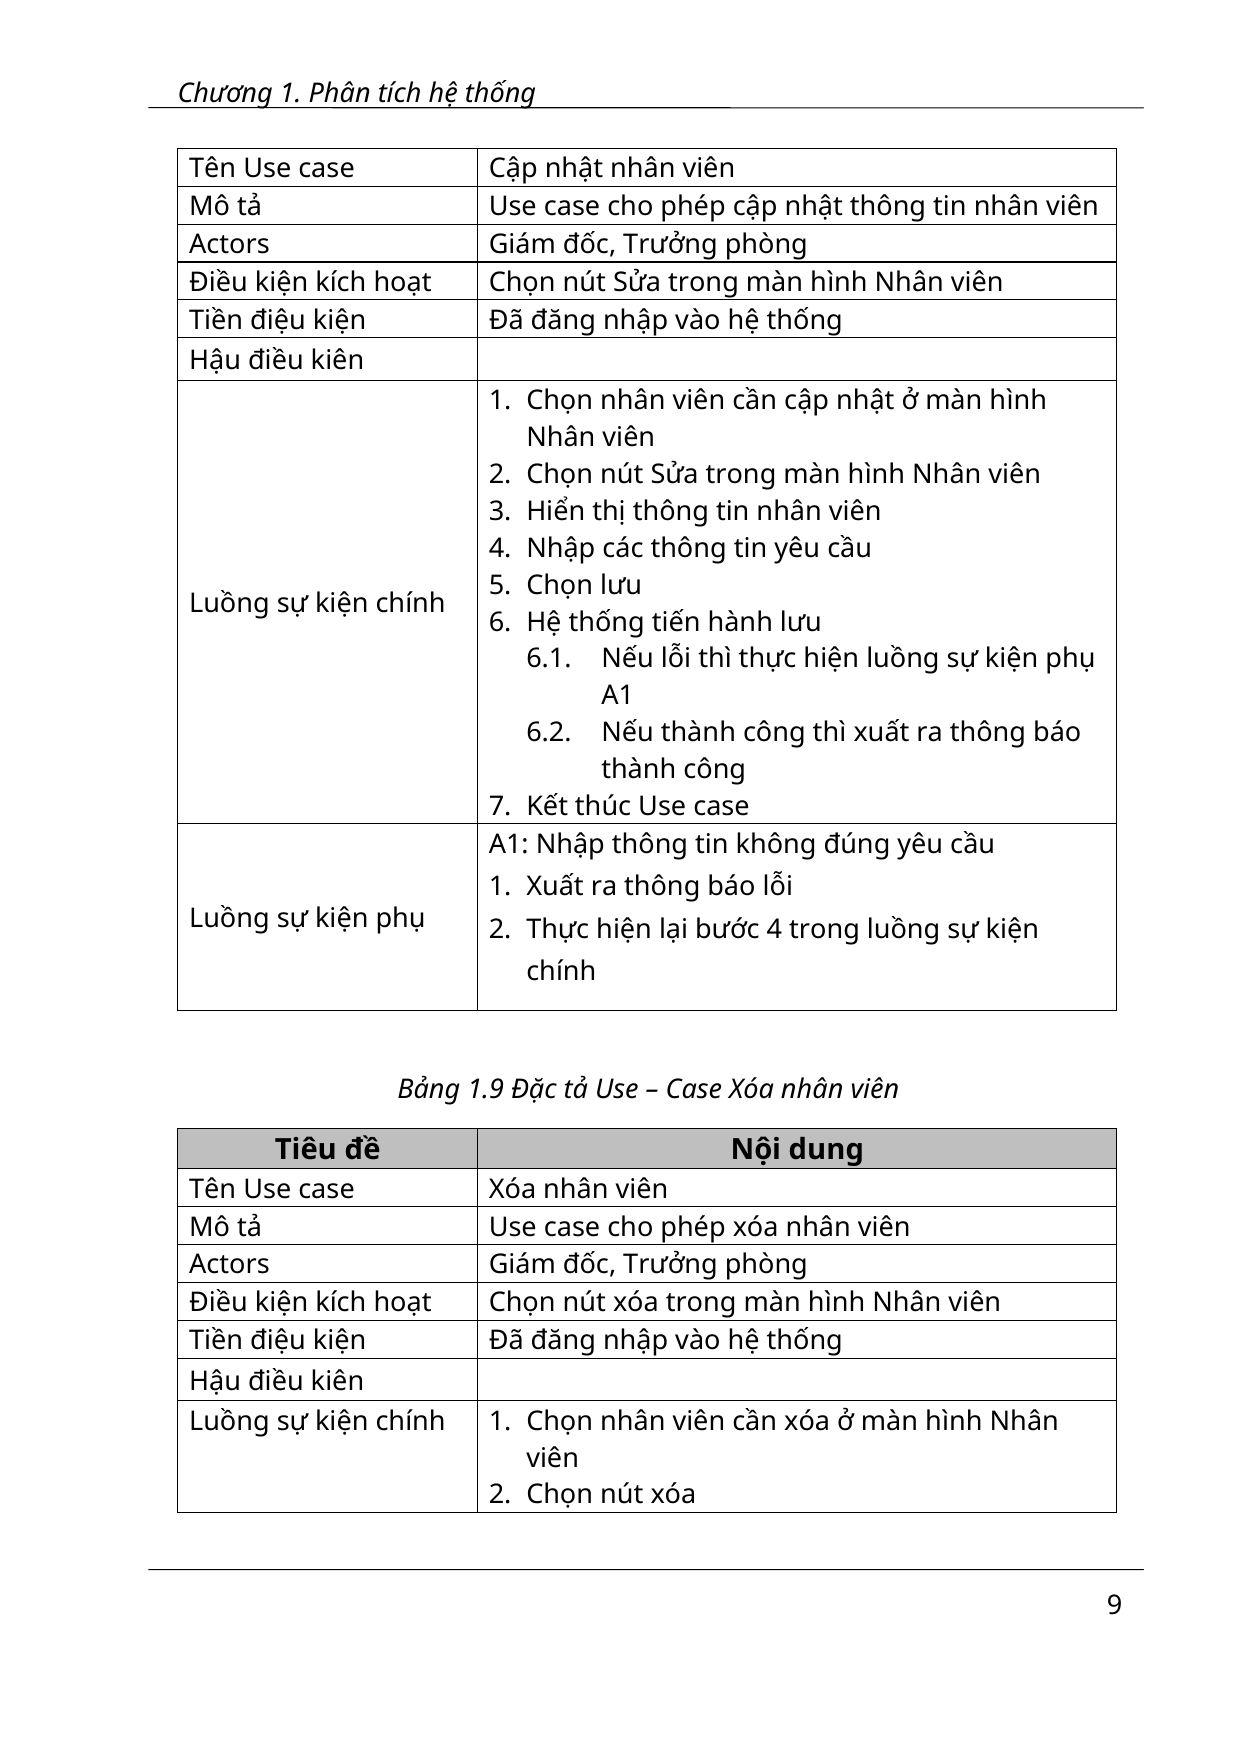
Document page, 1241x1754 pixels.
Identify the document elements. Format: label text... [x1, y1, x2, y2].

table_cell Tên Use case [178, 1169, 477, 1206]
table_cell Giám đốc, Trưởng phòng [478, 1245, 1116, 1282]
table_cell Mô tả [178, 1207, 477, 1244]
text Bảng 1.9 Đặc tả Use – Case Xóa nhân viên [177, 1070, 1122, 1107]
table_cell Luồng sự kiện chính [178, 1401, 477, 1512]
table_cell Đã đăng nhập vào hệ thống [478, 1321, 1116, 1358]
table_cell Tiền điệu kiện [178, 300, 477, 337]
table_cell Điều kiện kích hoạt [178, 1283, 477, 1320]
table_cell Tên Use case [178, 149, 477, 186]
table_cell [478, 1401, 1116, 1512]
table_cell Actors [178, 1245, 477, 1282]
table_header Nội dung [478, 1129, 1116, 1168]
table_cell Luồng sự kiện phụ [178, 824, 477, 1009]
table_cell Mô tả [178, 187, 477, 223]
table_cell Chọn nút xóa trong màn hình Nhân viên [478, 1283, 1116, 1320]
table_cell [478, 338, 1116, 380]
table_cell Điều kiện kích hoạt [178, 263, 477, 299]
table_cell Xóa nhân viên [478, 1169, 1116, 1206]
table_cell Tiền điệu kiện [178, 1321, 477, 1358]
table_header Tiêu đề [178, 1129, 477, 1168]
table_cell Hậu điều kiên [178, 1359, 477, 1400]
table_cell [478, 1359, 1116, 1400]
table_cell Cập nhật nhân viên [478, 149, 1116, 186]
table_cell Chọn nút Sửa trong màn hình Nhân viên [478, 263, 1116, 299]
table_cell Use case cho phép xóa nhân viên [478, 1207, 1116, 1244]
table_cell Hậu điều kiên [178, 338, 477, 380]
table_cell A1: Nhập thông tin không đúng yêu cầu Xuất ra thông báo lỗi Thực hiện lại bước 4 trong luồng sự kiện chính [478, 824, 1116, 1009]
table_cell Đã đăng nhập vào hệ thống [478, 300, 1116, 337]
table_cell Luồng sự kiện chính [178, 381, 477, 823]
table_cell Use case cho phép cập nhật thông tin nhân viên [478, 187, 1116, 223]
table_cell Chọn nhân viên cần cập nhật ở màn hình Nhân viên Chọn nút Sửa trong màn hình Nhân viên Hiển thị thông tin nhân viên Nhập các thông tin yêu cầu Chọn lưu Hệ thống tiến hành lưu Nếu lỗi thì thực hiện luồng sự kiện phụ A1 Nếu thành công thì xuất ra thông báo thành công Kết thúc Use case [478, 381, 1116, 823]
table_cell Actors [178, 225, 477, 261]
table_cell Giám đốc, Trưởng phòng [478, 225, 1116, 261]
